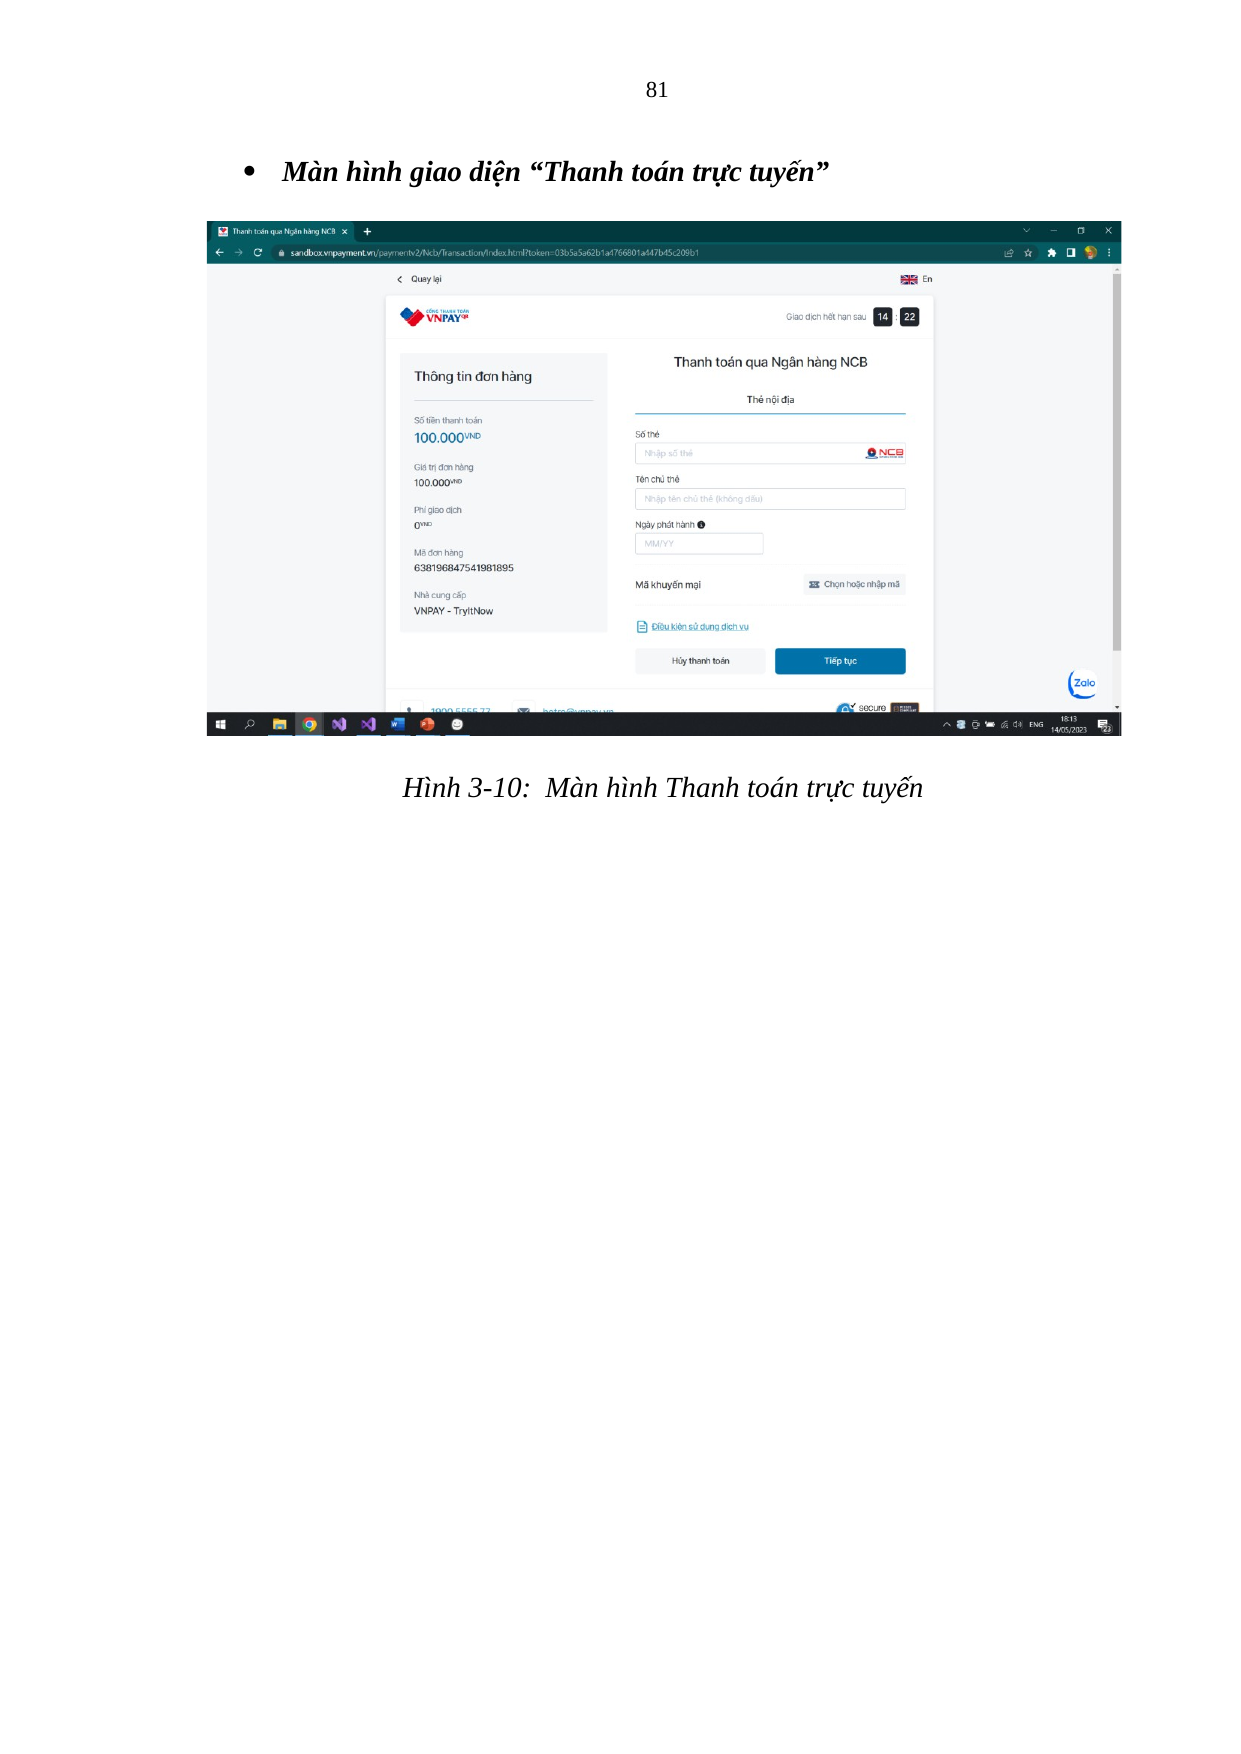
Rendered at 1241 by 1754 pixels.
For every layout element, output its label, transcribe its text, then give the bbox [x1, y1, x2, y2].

picture [206, 221, 1122, 736]
subtitle Màn hình giao diện “Thanh toán trực tuyến” [244, 154, 1137, 188]
text Hình 3-10: Màn hình Thanh toán trực tuyến [192, 770, 1137, 804]
